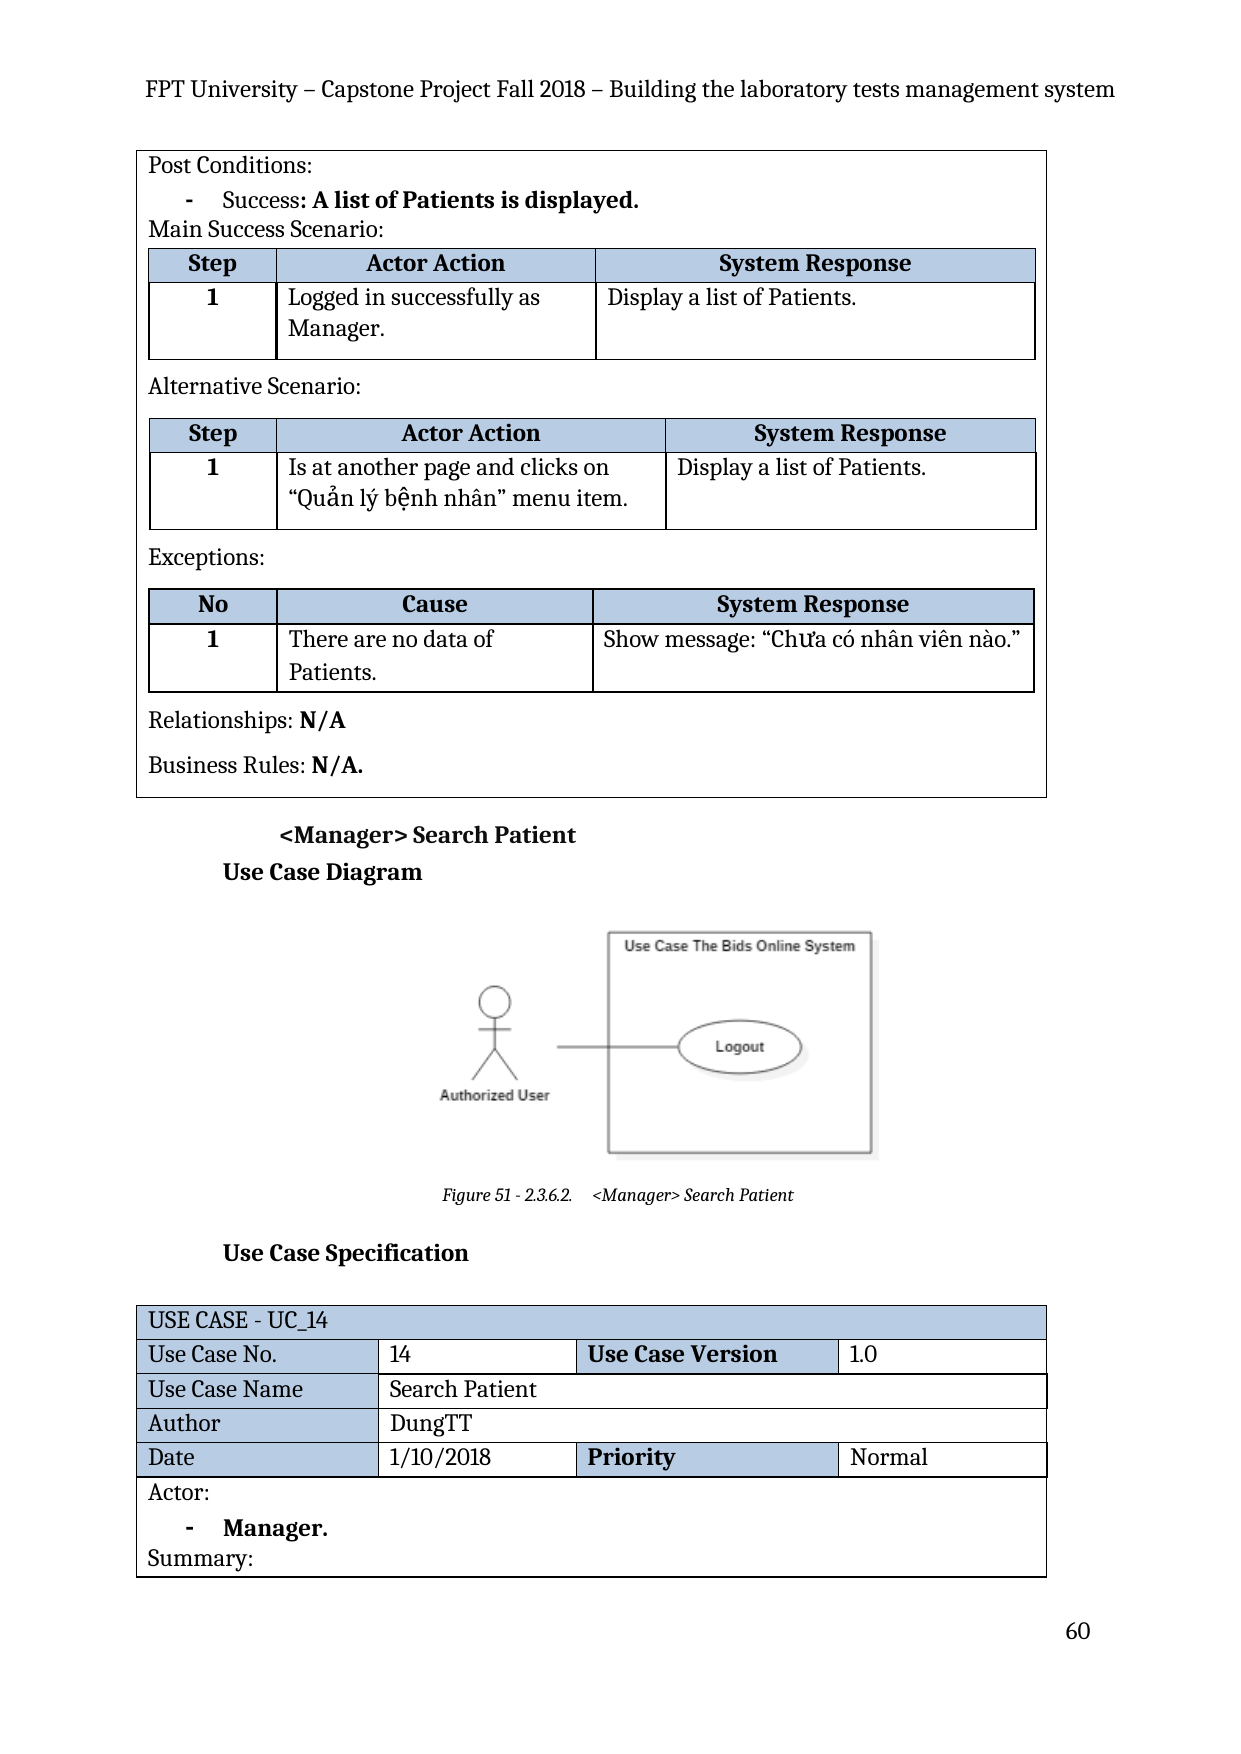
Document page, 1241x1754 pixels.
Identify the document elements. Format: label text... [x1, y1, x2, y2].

table_cell Use Case Version [577, 1340, 838, 1373]
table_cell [137, 1478, 1046, 1576]
picture [415, 891, 898, 1181]
table_cell DungTT [379, 1409, 1046, 1442]
table_cell Date [137, 1443, 378, 1476]
table_cell Use Case Name [137, 1374, 378, 1408]
table_cell Use Case No. [137, 1340, 378, 1373]
table_cell 1/10/2018 [379, 1443, 576, 1476]
table_cell Author [137, 1409, 378, 1442]
list <Manager> Search Patient [279, 821, 1090, 849]
table_cell Search Patient [379, 1375, 1046, 1408]
table_cell 1.0 [839, 1340, 1046, 1373]
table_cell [137, 151, 1046, 797]
table_header USE CASE - UC_14 [137, 1306, 1046, 1339]
table_cell 14 [379, 1340, 576, 1373]
text Use Case Diagram [148, 858, 1090, 887]
table_cell Priority [577, 1443, 838, 1476]
table_cell Normal [839, 1443, 1046, 1476]
text Use Case Specification [148, 1239, 1090, 1268]
